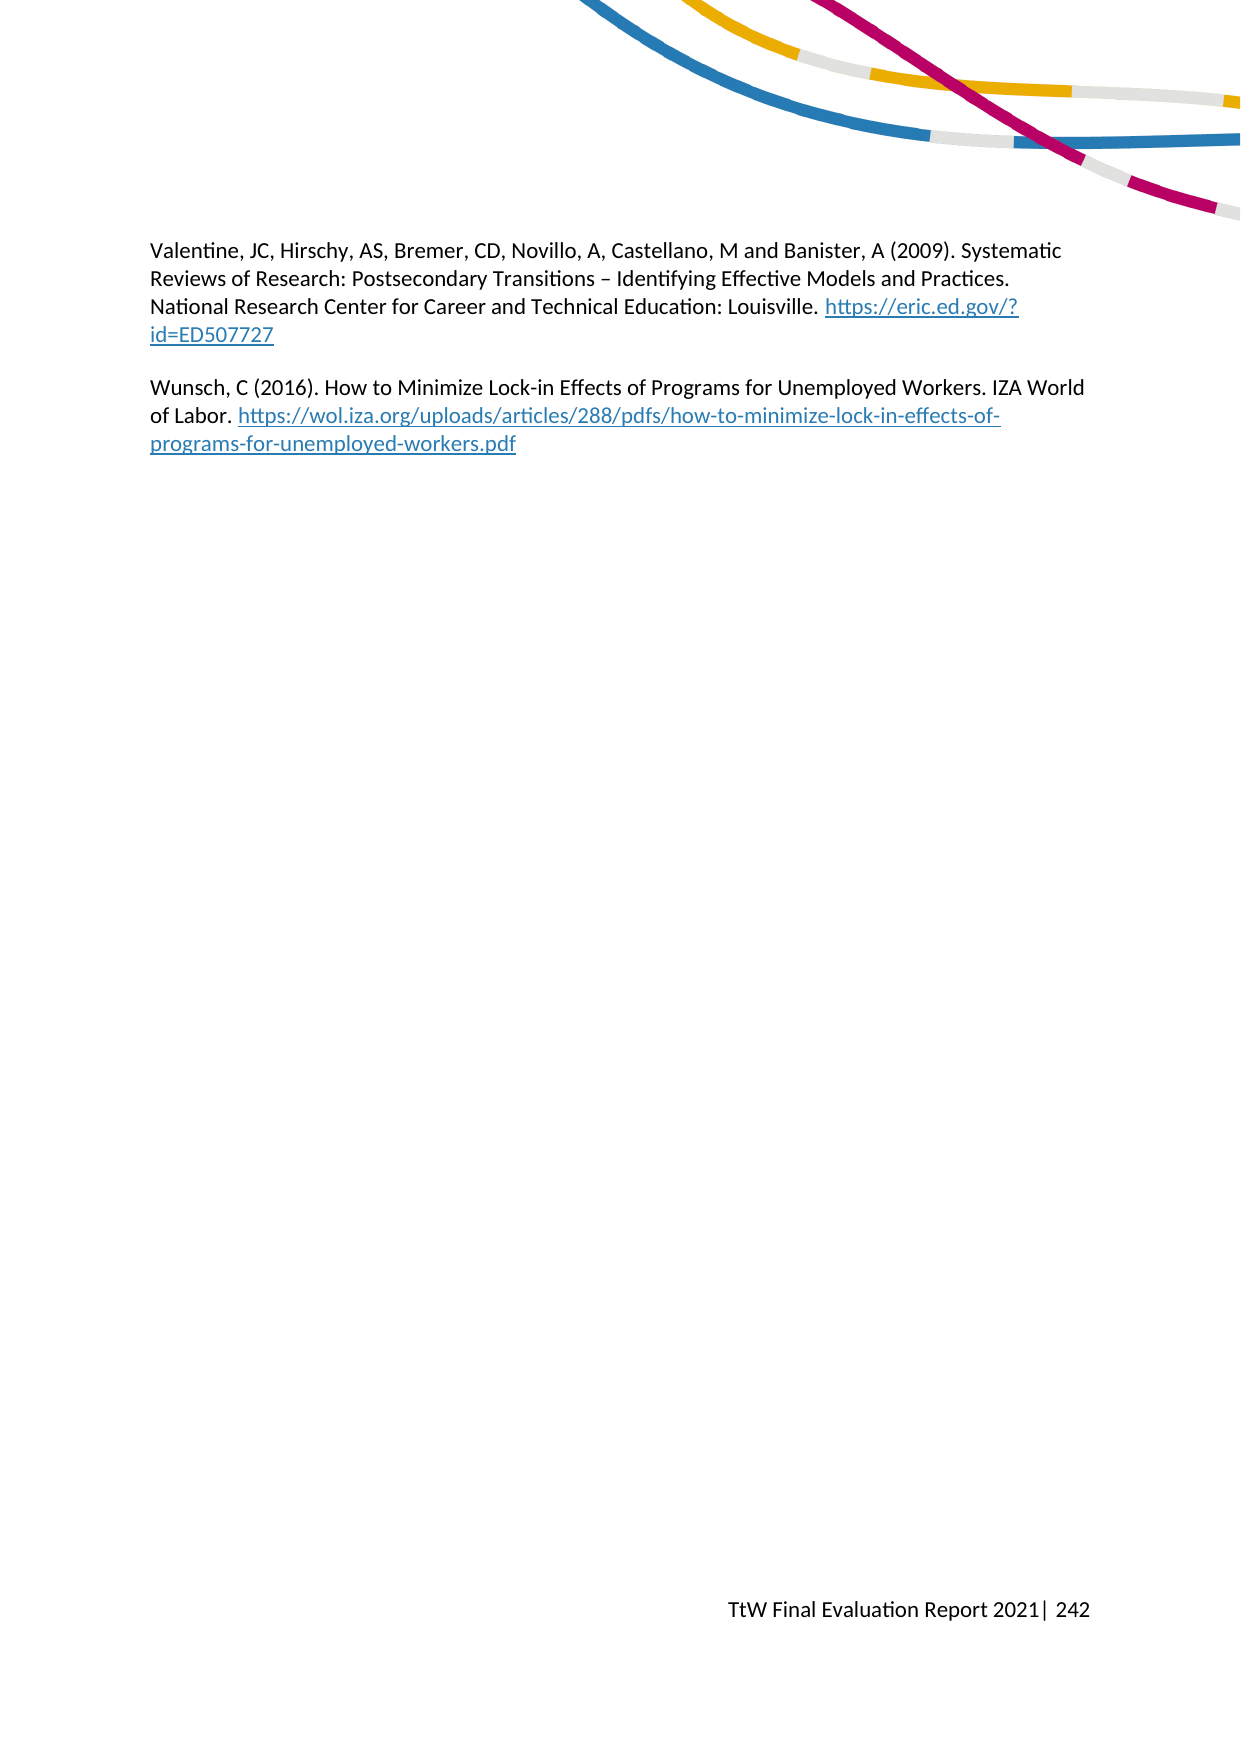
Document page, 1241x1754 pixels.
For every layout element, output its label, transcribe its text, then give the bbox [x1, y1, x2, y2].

text Valentine, JC, Hirschy, AS, Bremer, CD, Novillo, A, Castellano, M and Banister, A (2009). Systematic Reviews of Research: Postsecondary Transitions – Identifying Effective Models and Practices. National Research Center for Career and Technical Education: Louisville. https://eric.ed.gov/?id=ED507727 [150, 236, 1090, 348]
picture [0, 0, 1241, 229]
text Wunsch, C (2016). How to Minimize Lock-in Effects of Programs for Unemployed Workers. IZA World of Labor. https://wol.iza.org/uploads/articles/288/pdfs/how-to-minimize-lock-in-effects-of-programs-for-unemployed-workers.pdf [150, 373, 1090, 457]
